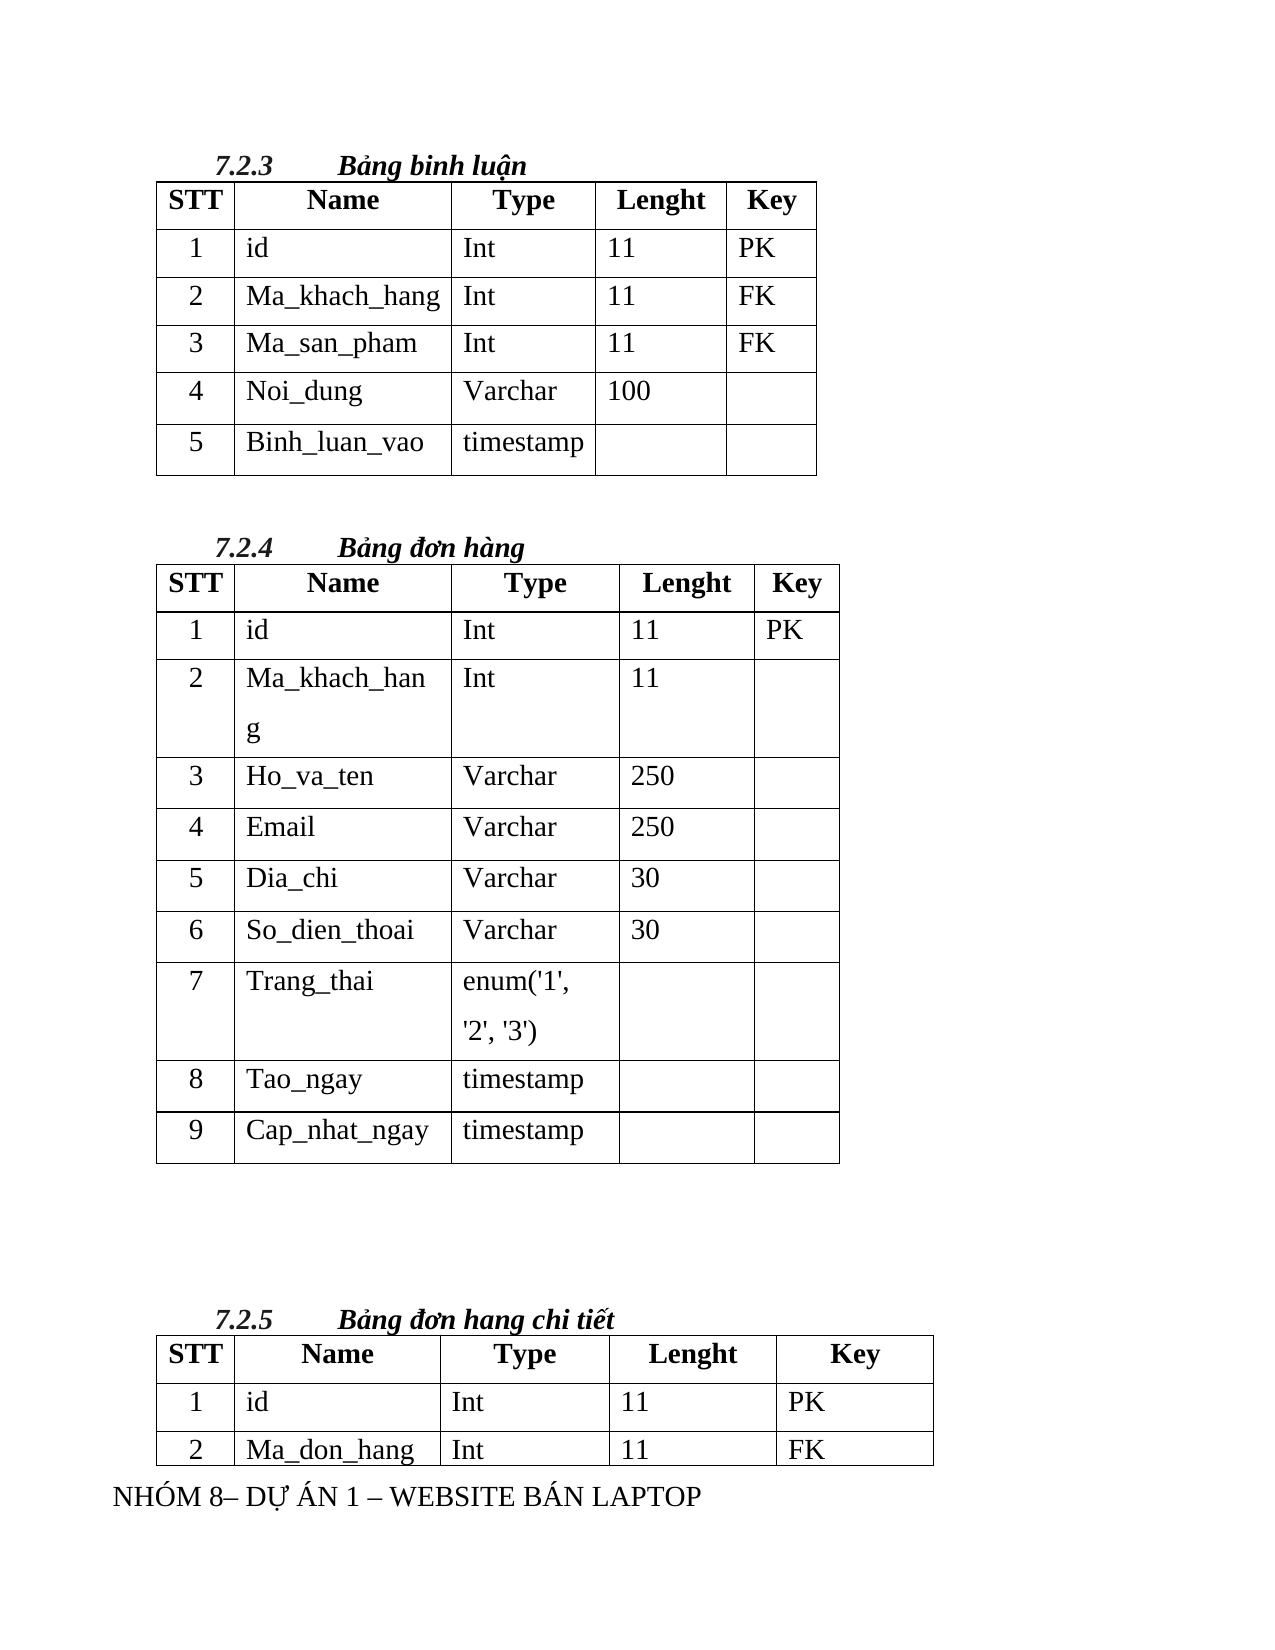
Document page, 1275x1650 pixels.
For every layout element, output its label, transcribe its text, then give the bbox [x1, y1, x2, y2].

table_cell id [235, 613, 451, 659]
table_cell PK [755, 613, 839, 659]
table_cell [755, 861, 839, 911]
table_cell 11 [610, 1432, 776, 1465]
table_cell 4 [157, 809, 234, 859]
table_cell Int [452, 326, 595, 372]
table_cell enum('1', '2', '3') [452, 963, 619, 1060]
table_cell Ho_va_ten [235, 758, 451, 808]
table_cell Tao_ngay [235, 1061, 451, 1111]
table_cell Ma_khach_hang [235, 660, 451, 757]
table_cell timestamp [452, 425, 595, 475]
table_cell Ma_san_pham [235, 326, 451, 372]
table_cell 1 [157, 613, 234, 659]
table_header Lenght [610, 1336, 776, 1383]
table_cell 5 [157, 425, 234, 475]
table_header Name [235, 183, 451, 229]
table_cell Trang_thai [235, 963, 451, 1060]
table_cell [755, 1061, 839, 1111]
table_cell 30 [620, 912, 754, 962]
table_cell Ma_don_hang [235, 1432, 440, 1465]
table_header Type [441, 1336, 609, 1383]
table_cell [755, 963, 839, 1060]
table_cell 100 [596, 373, 726, 423]
table_header Key [755, 565, 839, 611]
table_cell Int [441, 1432, 609, 1465]
table_cell [596, 425, 726, 475]
table_cell PK [727, 230, 816, 277]
table_cell 30 [620, 861, 754, 911]
table_header Name [235, 565, 451, 611]
table_cell timestamp [452, 1061, 619, 1111]
table_cell id [235, 230, 451, 277]
table_cell Int [441, 1384, 609, 1431]
table_header STT [157, 1336, 234, 1383]
table_cell Int [452, 230, 595, 277]
table_header Key [727, 183, 816, 229]
table_cell [755, 912, 839, 962]
table_cell [620, 963, 754, 1060]
table_header Name [235, 1336, 440, 1383]
table_cell [755, 758, 839, 808]
table_cell 250 [620, 809, 754, 859]
table_cell [727, 373, 816, 423]
table_cell [755, 660, 839, 757]
table_cell 11 [596, 230, 726, 277]
table_cell FK [777, 1432, 933, 1465]
table_cell 7 [157, 963, 234, 1060]
table_cell PK [777, 1384, 933, 1431]
table_header Type [452, 183, 595, 229]
table_cell 3 [157, 326, 234, 372]
table_cell Int [452, 660, 619, 757]
table_cell FK [727, 326, 816, 372]
table_cell Varchar [452, 912, 619, 962]
table_cell 2 [157, 278, 234, 324]
table_cell Varchar [452, 809, 619, 859]
table_cell Noi_dung [235, 373, 451, 423]
table_cell Varchar [452, 861, 619, 911]
table_cell FK [727, 278, 816, 324]
table_cell Int [452, 278, 595, 324]
table_cell 5 [157, 861, 234, 911]
table_cell Varchar [452, 373, 595, 423]
table_cell 4 [157, 373, 234, 423]
table_cell 2 [157, 1432, 234, 1465]
table_cell 11 [620, 660, 754, 757]
table_cell Int [452, 613, 619, 659]
table_cell timestamp [452, 1113, 619, 1163]
table_header Lenght [620, 565, 754, 611]
table_cell So_dien_thoai [235, 912, 451, 962]
table_cell id [235, 1384, 440, 1431]
table_header STT [157, 565, 234, 611]
table_cell 11 [596, 326, 726, 372]
table_cell 250 [620, 758, 754, 808]
subtitle Bảng đơn hàng [214, 530, 1198, 564]
table_cell 1 [157, 230, 234, 277]
table_cell Dia_chi [235, 861, 451, 911]
table_header STT [157, 183, 234, 229]
table_cell [620, 1061, 754, 1111]
table_cell 2 [157, 660, 234, 757]
table_header Key [777, 1336, 933, 1383]
table_cell [727, 425, 816, 475]
table_cell Email [235, 809, 451, 859]
table_cell 8 [157, 1061, 234, 1111]
table_cell 1 [157, 1384, 234, 1431]
table_cell Ma_khach_hang [235, 278, 451, 324]
table_cell [755, 1113, 839, 1163]
subtitle Bảng binh luận [214, 148, 1198, 181]
table_cell [620, 1113, 754, 1163]
table_cell [755, 809, 839, 859]
table_cell 11 [596, 278, 726, 324]
table_cell 9 [157, 1113, 234, 1163]
table_cell 6 [157, 912, 234, 962]
table_header Lenght [596, 183, 726, 229]
subtitle Bảng đơn hang chi tiết [214, 1302, 1198, 1335]
table_cell Cap_nhat_ngay [235, 1113, 451, 1163]
table_cell 3 [157, 758, 234, 808]
table_cell 11 [610, 1384, 776, 1431]
table_cell 11 [620, 613, 754, 659]
table_cell Binh_luan_vao [235, 425, 451, 475]
table_header Type [452, 565, 619, 611]
table_cell Varchar [452, 758, 619, 808]
